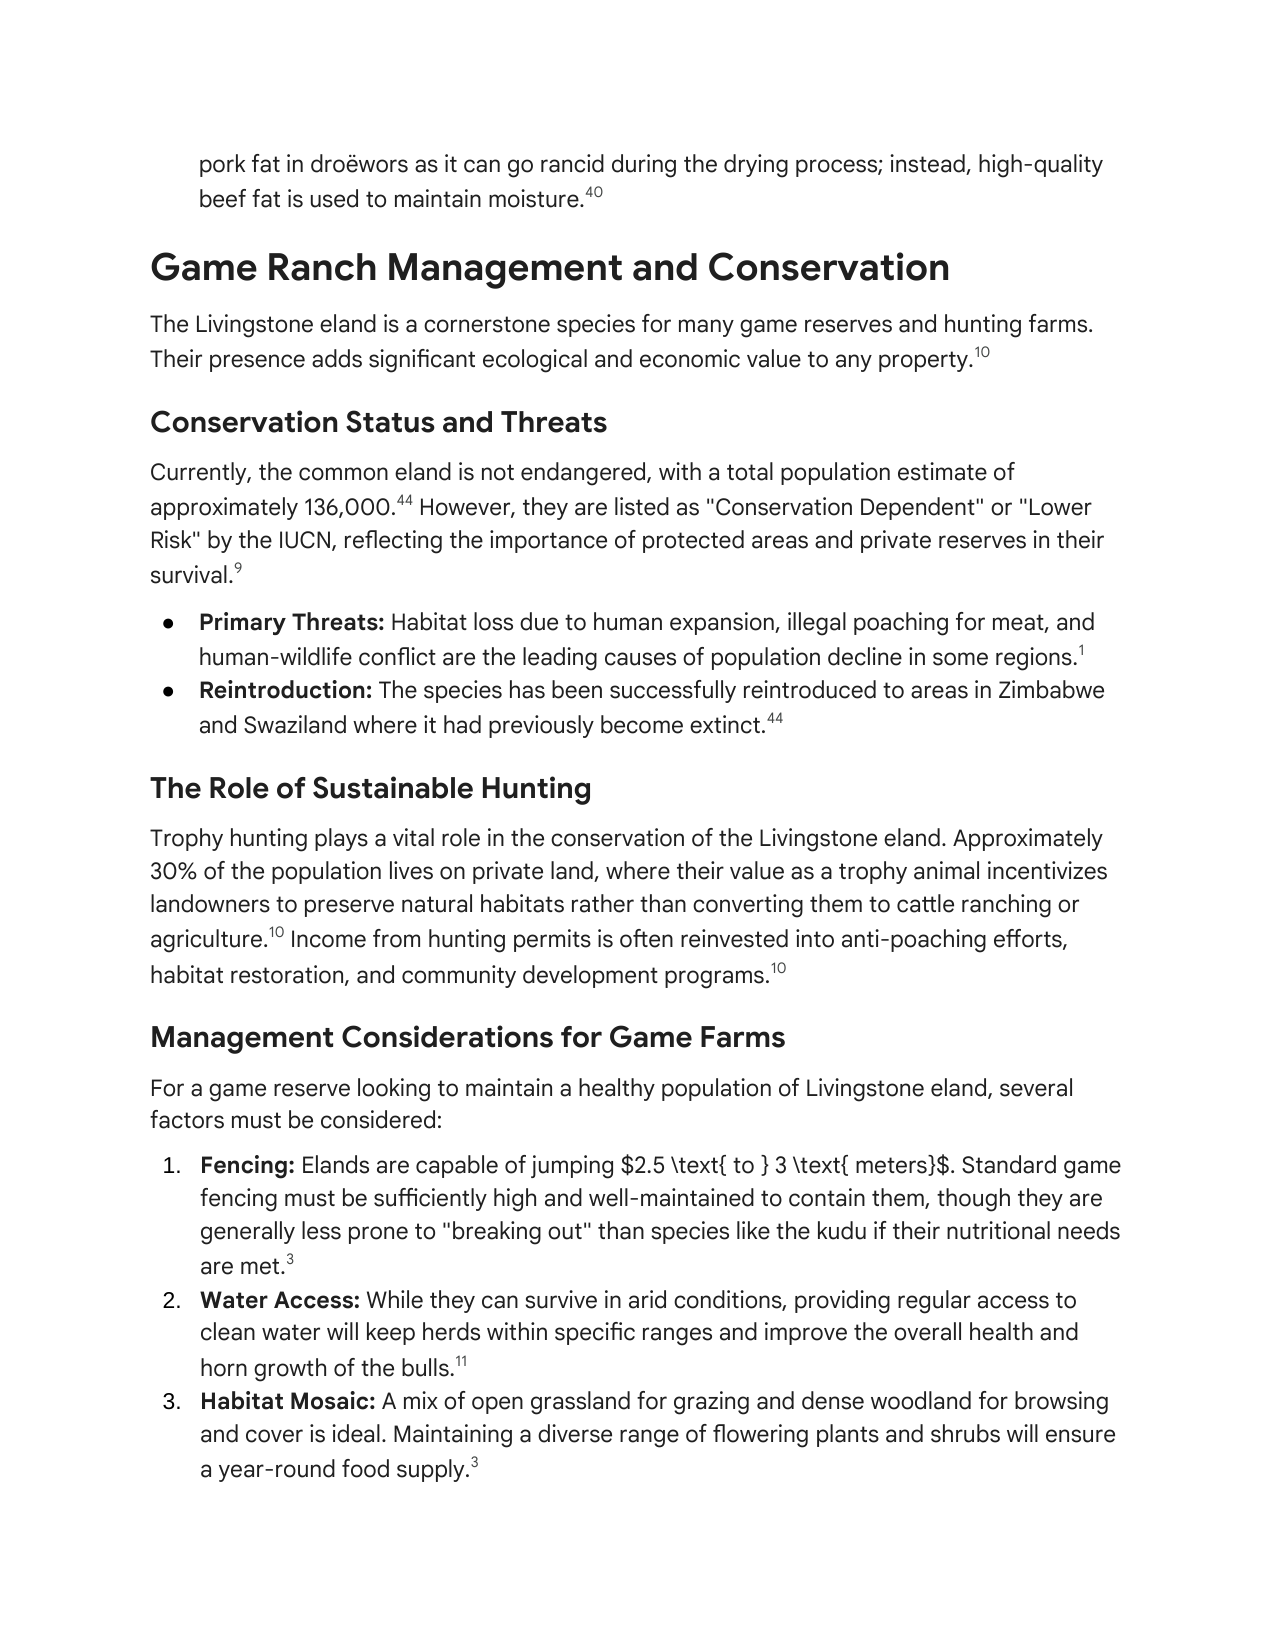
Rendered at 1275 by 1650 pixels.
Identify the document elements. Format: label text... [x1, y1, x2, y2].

text Trophy hunting plays a vital role in the conservation of the Livingstone eland. Approximately 30% of the population lives on private land, where their value as a trophy animal incentivizes landowners to preserve natural habitats rather than converting them to cattle ranching or agriculture.10 Income from hunting permits is often reinvested into anti-poaching efforts, habitat restoration, and community development programs.10 [150, 824, 1125, 990]
text The Livingstone eland is a cornerstone species for many game reserves and hunting farms. Their presence adds significant ecological and economic value to any property.10 [150, 310, 1125, 374]
subtitle The Role of Sustainable Hunting [150, 770, 1125, 807]
subtitle Game Ranch Management and Conservation [150, 244, 1125, 291]
list Water Access: While they can survive in arid conditions, providing regular access to clean water will keep herds within specific ranges and improve the overall health and horn growth of the bulls.11 [162, 1286, 1125, 1383]
list Reintroduction: The species has been successfully reintroduced to areas in Zimbabwe and Swaziland where it had previously become extinct.44 [161, 677, 1125, 741]
text Currently, the common eland is not endangered, with a total population estimate of approximately 136,000.44 However, they are listed as "Conservation Dependent" or "Lower Risk" by the IUCN, reflecting the importance of protected areas and private reserves in their survival.9 [150, 458, 1125, 591]
subtitle Management Considerations for Game Farms [150, 1019, 1125, 1056]
list Habitat Mosaic: A mix of open grassland for grazing and dense woodland for browsing and cover is ideal. Maintaining a diverse range of flowering plants and shrubs will ensure a year-round food supply.3 [162, 1387, 1125, 1485]
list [161, 150, 1125, 214]
list Fencing: Elands are capable of jumping $2.5 \text{ to } 3 \text{ meters}$. Standard game fencing must be sufficiently high and well-maintained to contain them, though they are generally less prone to "breaking out" than species like the kudu if their nutritional needs are met.3 [162, 1152, 1125, 1282]
list Primary Threats: Habitat loss due to human expansion, illegal poaching for meat, and human-wildlife conflict are the leading causes of population decline in some regions.1 [161, 608, 1125, 672]
text For a game reserve looking to maintain a healthy population of Livingstone eland, several factors must be considered: [150, 1074, 1125, 1135]
subtitle Conservation Status and Threats [150, 404, 1125, 440]
